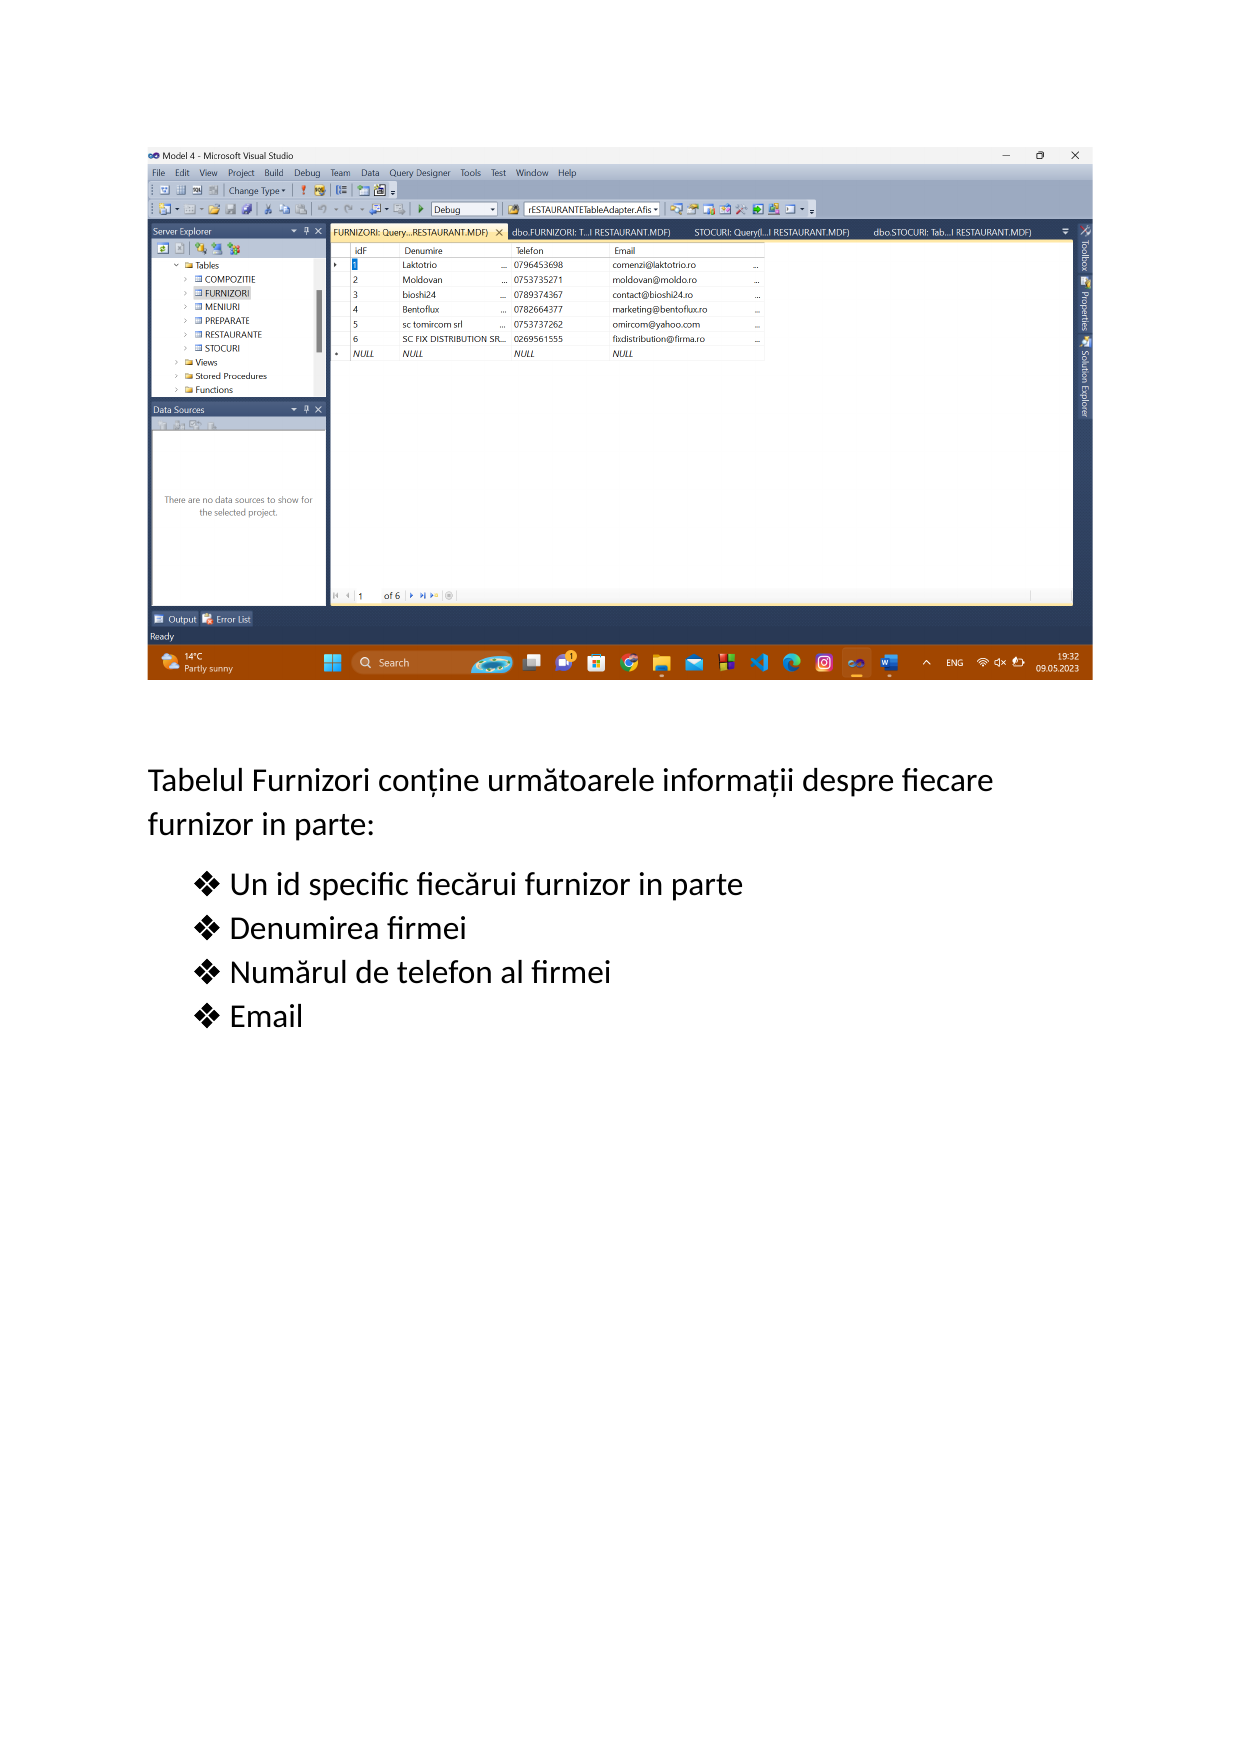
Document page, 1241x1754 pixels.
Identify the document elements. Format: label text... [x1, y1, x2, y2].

list Un id specific fiecărui furnizor in parte [192, 863, 1093, 904]
text Tabelul Furnizori conține următoarele informații despre fiecare furnizor in parte: [148, 759, 1093, 843]
list Email [192, 995, 1093, 1036]
list Numărul de telefon al firmei [192, 951, 1093, 992]
list Denumirea firmei [192, 907, 1093, 948]
picture [147, 147, 1093, 680]
